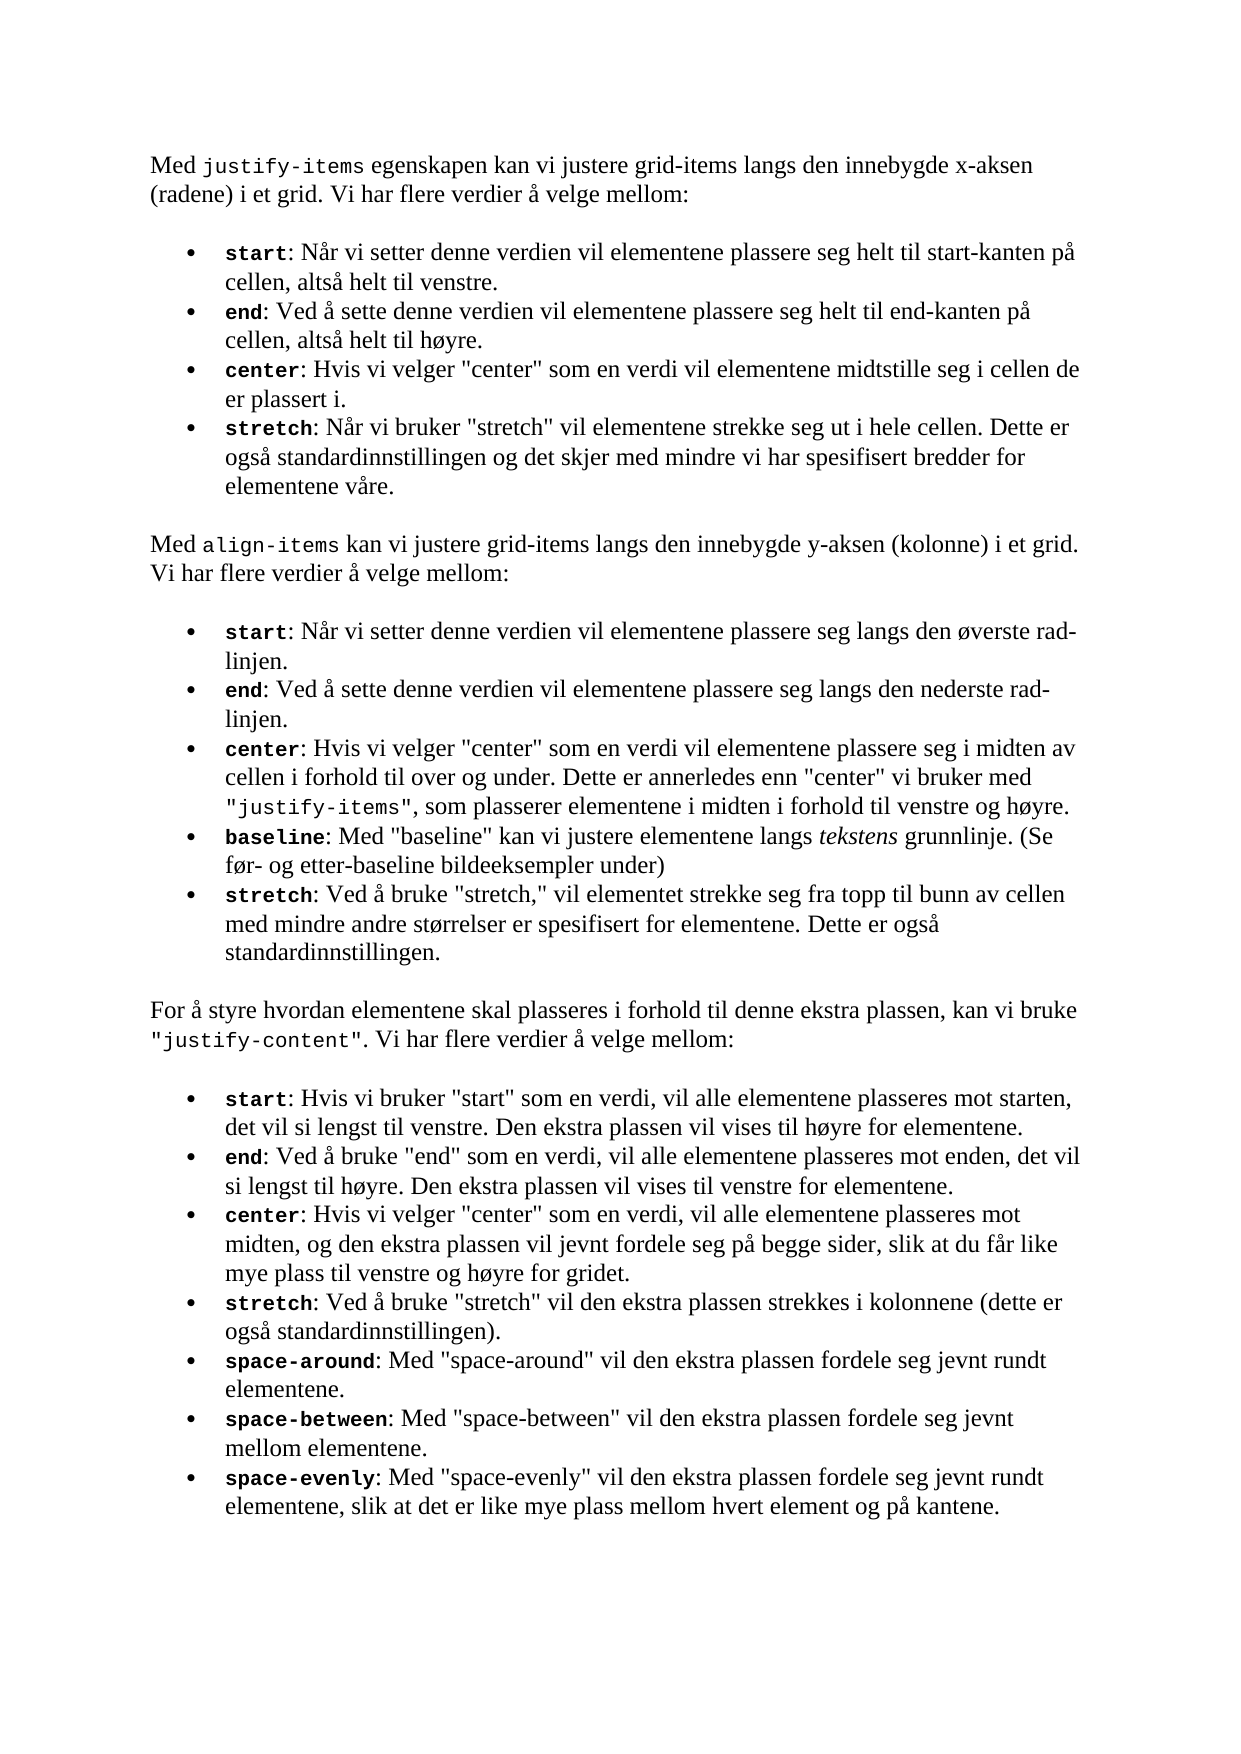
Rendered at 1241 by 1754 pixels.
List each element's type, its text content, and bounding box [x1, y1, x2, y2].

list start: Hvis vi bruker "start" som en verdi, vil alle elementene plasseres mot starten, det vil si lengst til venstre. Den ekstra plassen vil vises til høyre for elementene. [187, 1083, 1090, 1141]
list start: Når vi setter denne verdien vil elementene plassere seg helt til start-kanten på cellen, altså helt til venstre. [187, 237, 1090, 296]
list start: Når vi setter denne verdien vil elementene plassere seg langs den øverste rad-linjen. [187, 616, 1090, 674]
list space-around: Med "space-around" vil den ekstra plassen fordele seg jevnt rundt elementene. [187, 1345, 1090, 1403]
list stretch: Ved å bruke "stretch" vil den ekstra plassen strekkes i kolonnene (dette er også standardinnstillingen). [187, 1287, 1090, 1345]
list baseline: Med "baseline" kan vi justere elementene langs tekstens grunnlinje. (Se før- og etter-baseline bildeeksempler under) [187, 821, 1090, 879]
list space-evenly: Med "space-evenly" vil den ekstra plassen fordele seg jevnt rundt elementene, slik at det er like mye plass mellom hvert element og på kantene. [187, 1462, 1090, 1520]
text Med justify-items egenskapen kan vi justere grid-items langs den innebygde x-aksen (radene) i et grid. Vi har flere verdier å velge mellom: [150, 150, 1090, 208]
list center: Hvis vi velger "center" som en verdi vil elementene midtstille seg i cellen de er plassert i. [187, 354, 1090, 412]
list space-between: Med "space-between" vil den ekstra plassen fordele seg jevnt mellom elementene. [187, 1403, 1090, 1462]
list center: Hvis vi velger "center" som en verdi vil elementene plassere seg i midten av cellen i forhold til over og under. Dette er annerledes enn "center" vi bruker med "justify-items", som plasserer elementene i midten i forhold til venstre og høyre. [187, 733, 1090, 821]
list stretch: Når vi bruker "stretch" vil elementene strekke seg ut i hele cellen. Dette er også standardinnstillingen og det skjer med mindre vi har spesifisert bredder for elementene våre. [187, 412, 1090, 499]
list end: Ved å sette denne verdien vil elementene plassere seg helt til end-kanten på cellen, altså helt til høyre. [187, 296, 1090, 354]
text Med align-items kan vi justere grid-items langs den innebygde y-aksen (kolonne) i et grid. Vi har flere verdier å velge mellom: [150, 529, 1090, 587]
list end: Ved å sette denne verdien vil elementene plassere seg langs den nederste rad-linjen. [187, 674, 1090, 733]
list end: Ved å bruke "end" som en verdi, vil alle elementene plasseres mot enden, det vil si lengst til høyre. Den ekstra plassen vil vises til venstre for elementene. [187, 1141, 1090, 1199]
text For å styre hvordan elementene skal plasseres i forhold til denne ekstra plassen, kan vi bruke "justify-content". Vi har flere verdier å velge mellom: [150, 995, 1090, 1054]
list center: Hvis vi velger "center" som en verdi, vil alle elementene plasseres mot midten, og den ekstra plassen vil jevnt fordele seg på begge sider, slik at du får like mye plass til venstre og høyre for gridet. [187, 1199, 1090, 1287]
list stretch: Ved å bruke "stretch," vil elementet strekke seg fra topp til bunn av cellen med mindre andre størrelser er spesifisert for elementene. Dette er også standardinnstillingen. [187, 879, 1090, 966]
